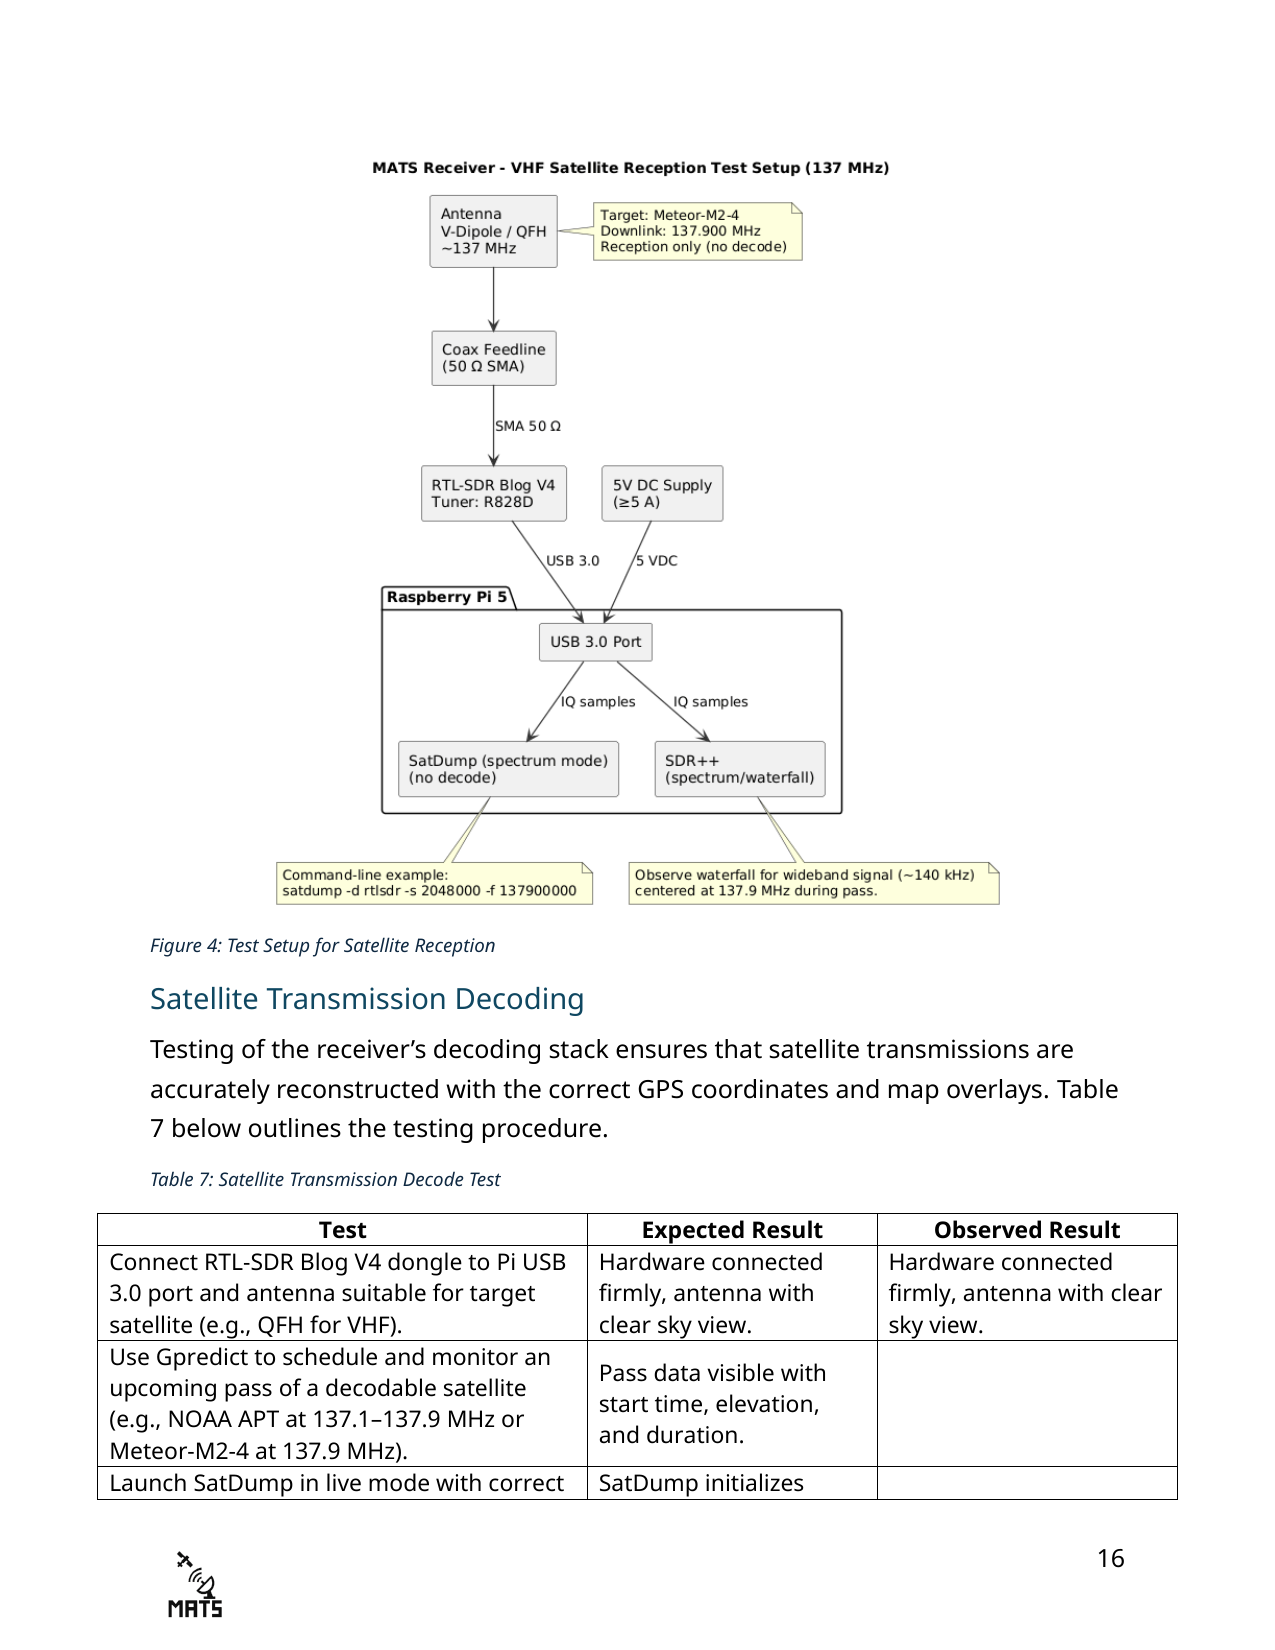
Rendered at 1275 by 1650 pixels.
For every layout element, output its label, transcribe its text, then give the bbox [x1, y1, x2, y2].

picture [270, 149, 1005, 910]
text Table 7: Satellite Transmission Decode Test [150, 1166, 1125, 1192]
subtitle Satellite Transmission Decoding [150, 978, 1125, 1018]
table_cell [98, 1467, 587, 1499]
table_cell Use Gpredict to schedule and monitor an upcoming pass of a decodable satellite (e.g., NOAA APT at 137.1–137.9 MHz or Meteor-M2-4 at 137.9 MHz). [98, 1341, 587, 1466]
table_header Expected Result [588, 1214, 877, 1245]
text Testing of the receiver’s decoding stack ensures that satellite transmissions are accurately reconstructed with the correct GPS coordinates and map overlays. Table 7 below outlines the testing procedure. [150, 1032, 1125, 1144]
table_cell [878, 1341, 1177, 1466]
table_header Test [98, 1214, 587, 1245]
text Figure 4: Test Setup for Satellite Reception [150, 932, 1125, 957]
table_cell Pass data visible with start time, elevation, and duration. [588, 1341, 877, 1466]
table_cell Hardware connected firmly, antenna with clear sky view. [878, 1246, 1177, 1340]
table_header Observed Result [878, 1214, 1177, 1245]
table_cell Connect RTL-SDR Blog V4 dongle to Pi USB 3.0 port and antenna suitable for target satellite (e.g., QFH for VHF). [98, 1246, 587, 1340]
picture [150, 1542, 240, 1632]
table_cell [588, 1467, 877, 1499]
table_cell Hardware connected firmly, antenna with clear sky view. [588, 1246, 877, 1340]
table_cell [878, 1467, 1177, 1499]
